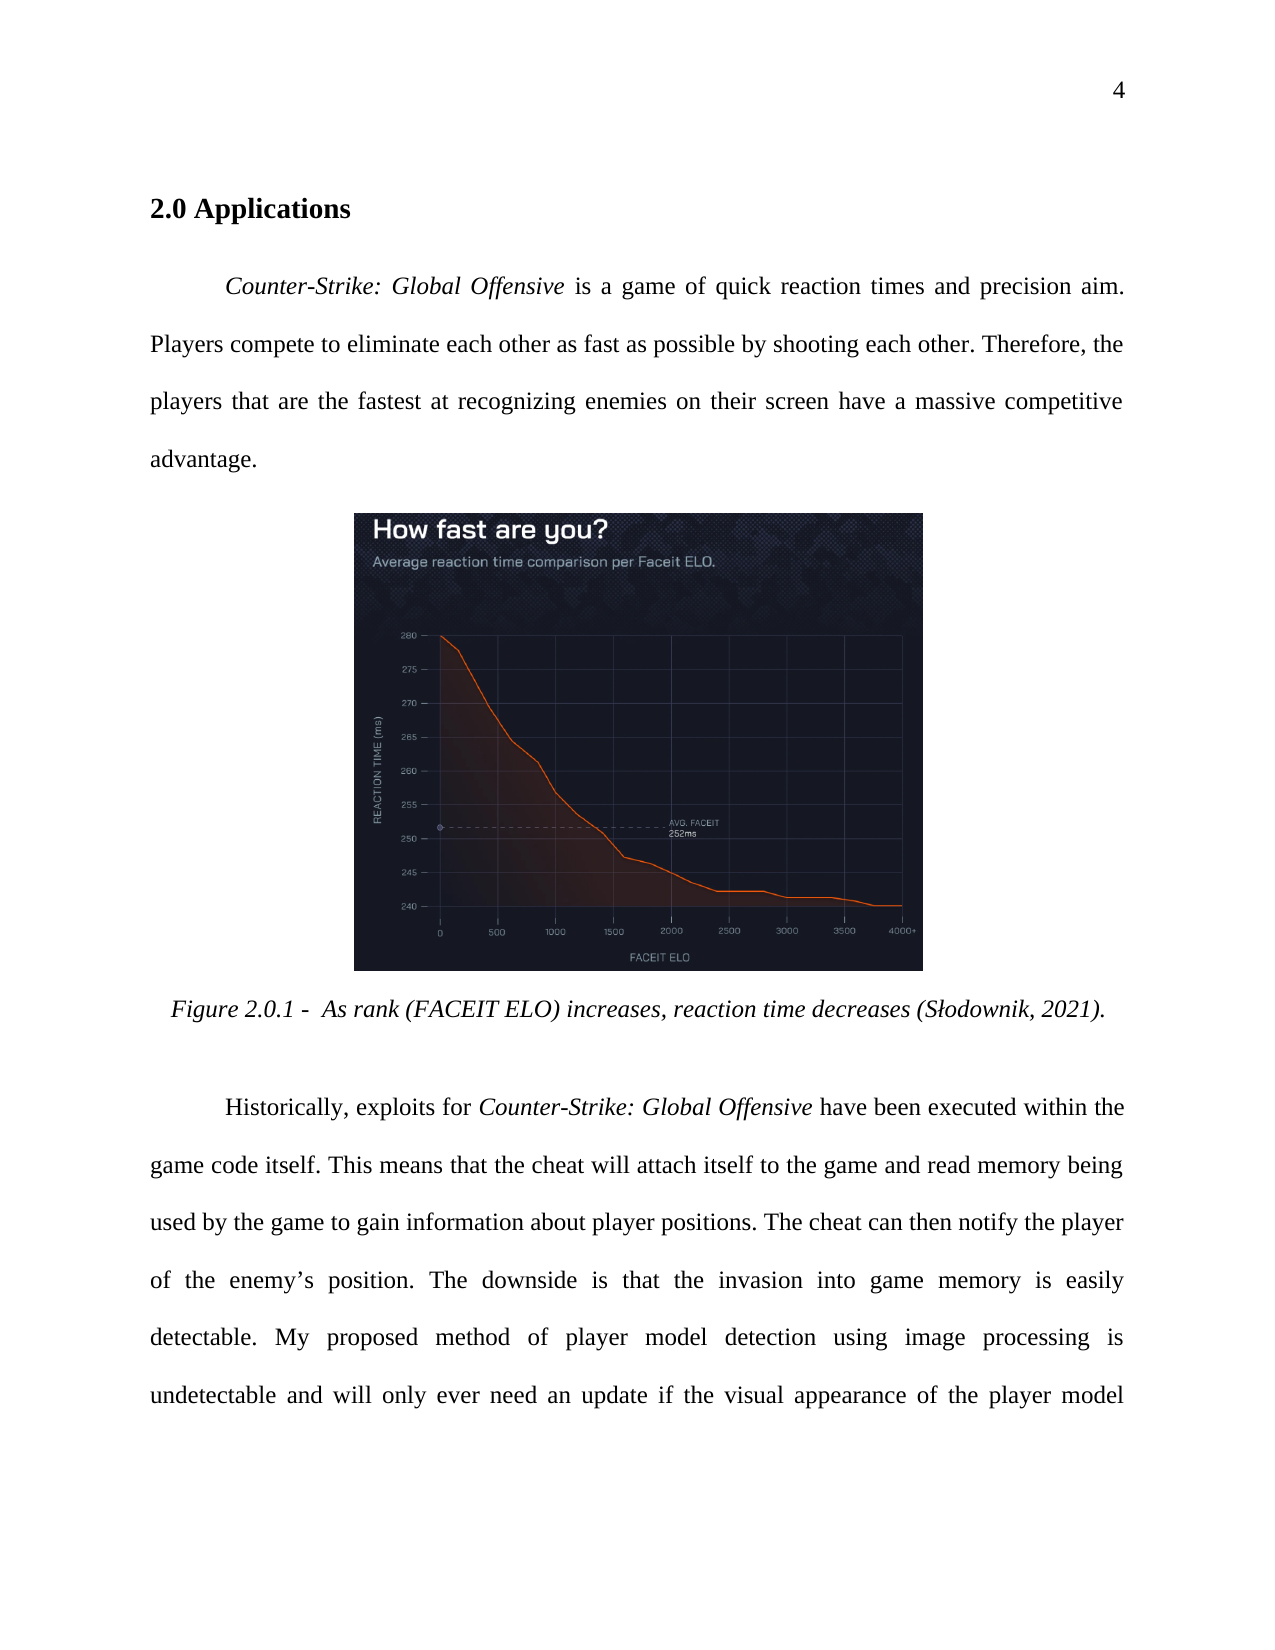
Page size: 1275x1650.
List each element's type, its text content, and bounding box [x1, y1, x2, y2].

text Counter-Strike: Global Offensive is a game of quick reaction times and precision aim. Players compete to eliminate each other as fast as possible by shooting each other. Therefore, the players that are the fastest at recognizing enemies on their screen have a massive competitive advantage. [150, 271, 1125, 472]
subtitle 2.0 Applications [150, 192, 1125, 225]
table_header [152, 503, 1125, 981]
table_cell Figure 2.0.1 - As rank (FACEIT ELO) increases, reaction time decreases (Słodownik, 2021). [152, 983, 1125, 1033]
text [150, 1092, 1125, 1409]
picture [354, 513, 923, 971]
